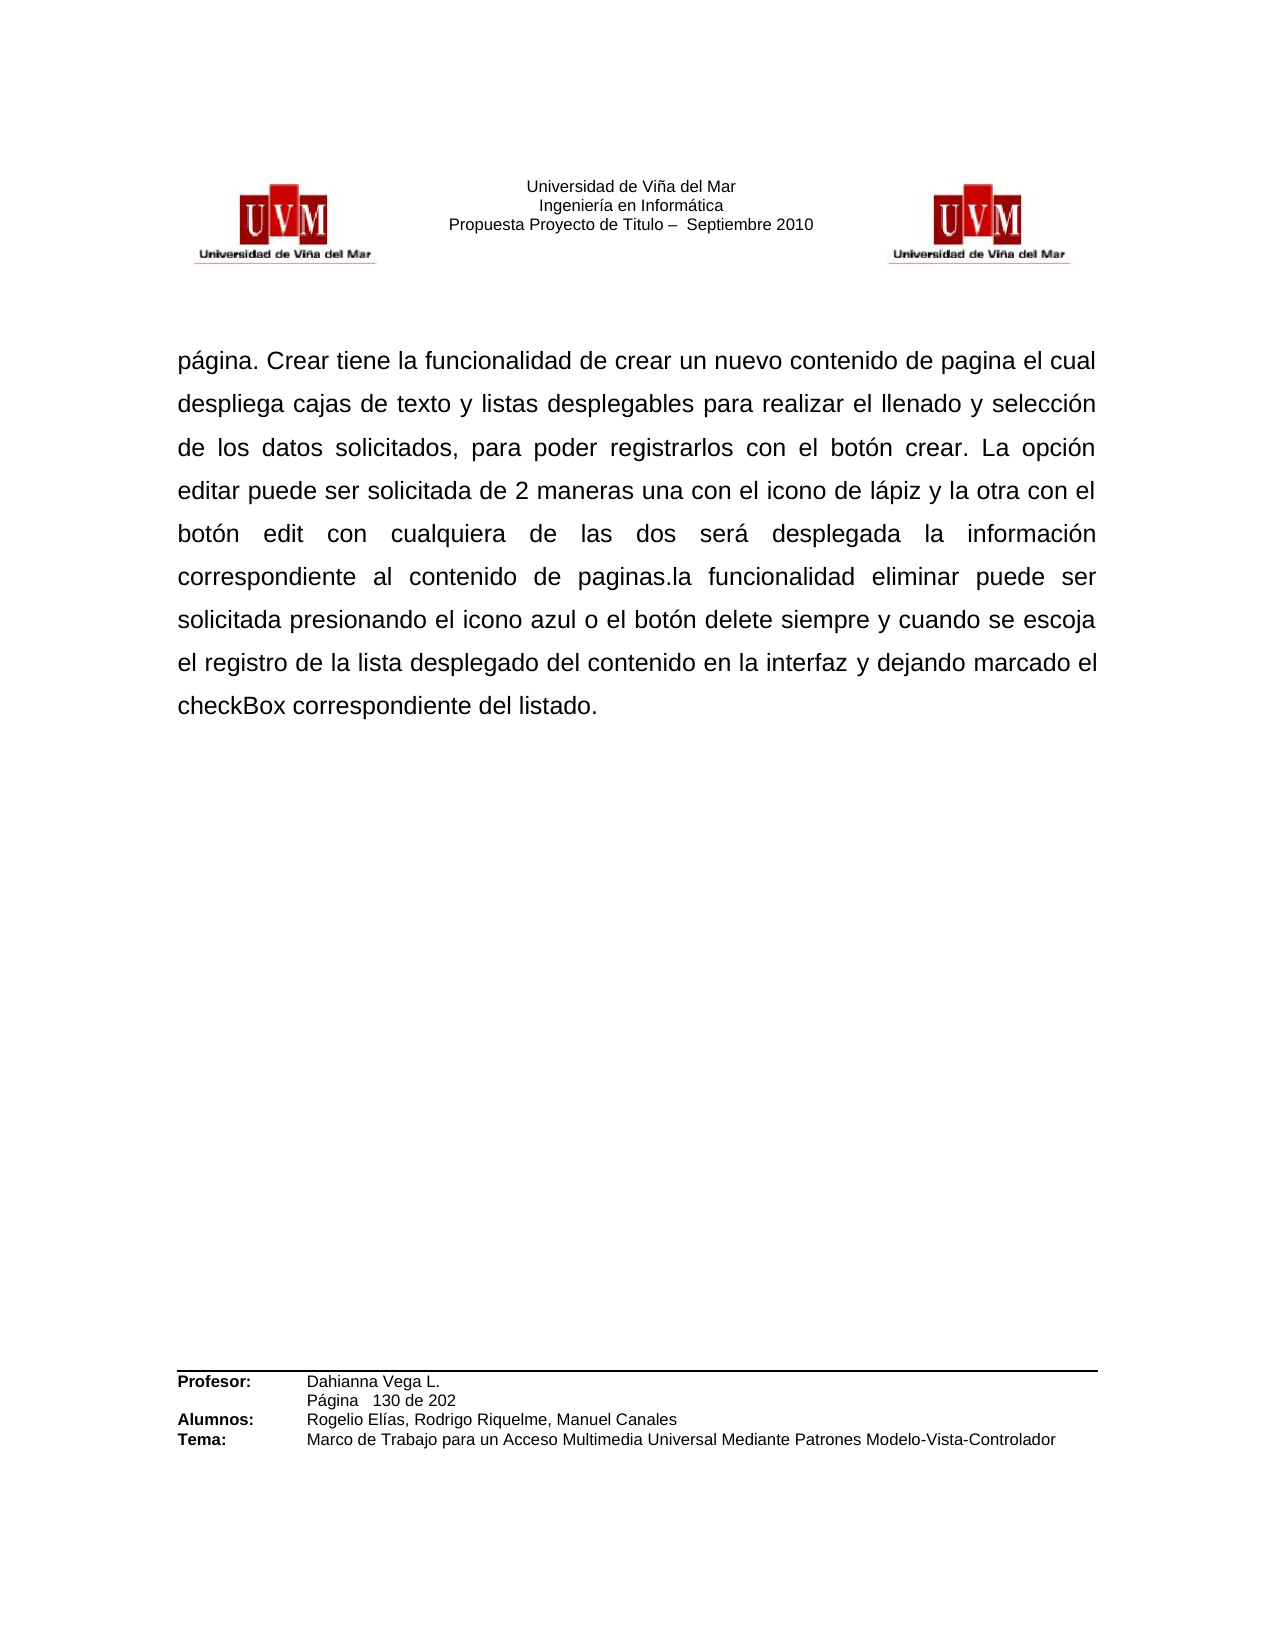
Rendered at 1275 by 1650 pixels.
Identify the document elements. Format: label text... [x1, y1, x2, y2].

picture [177, 176, 390, 267]
picture [871, 176, 1084, 267]
